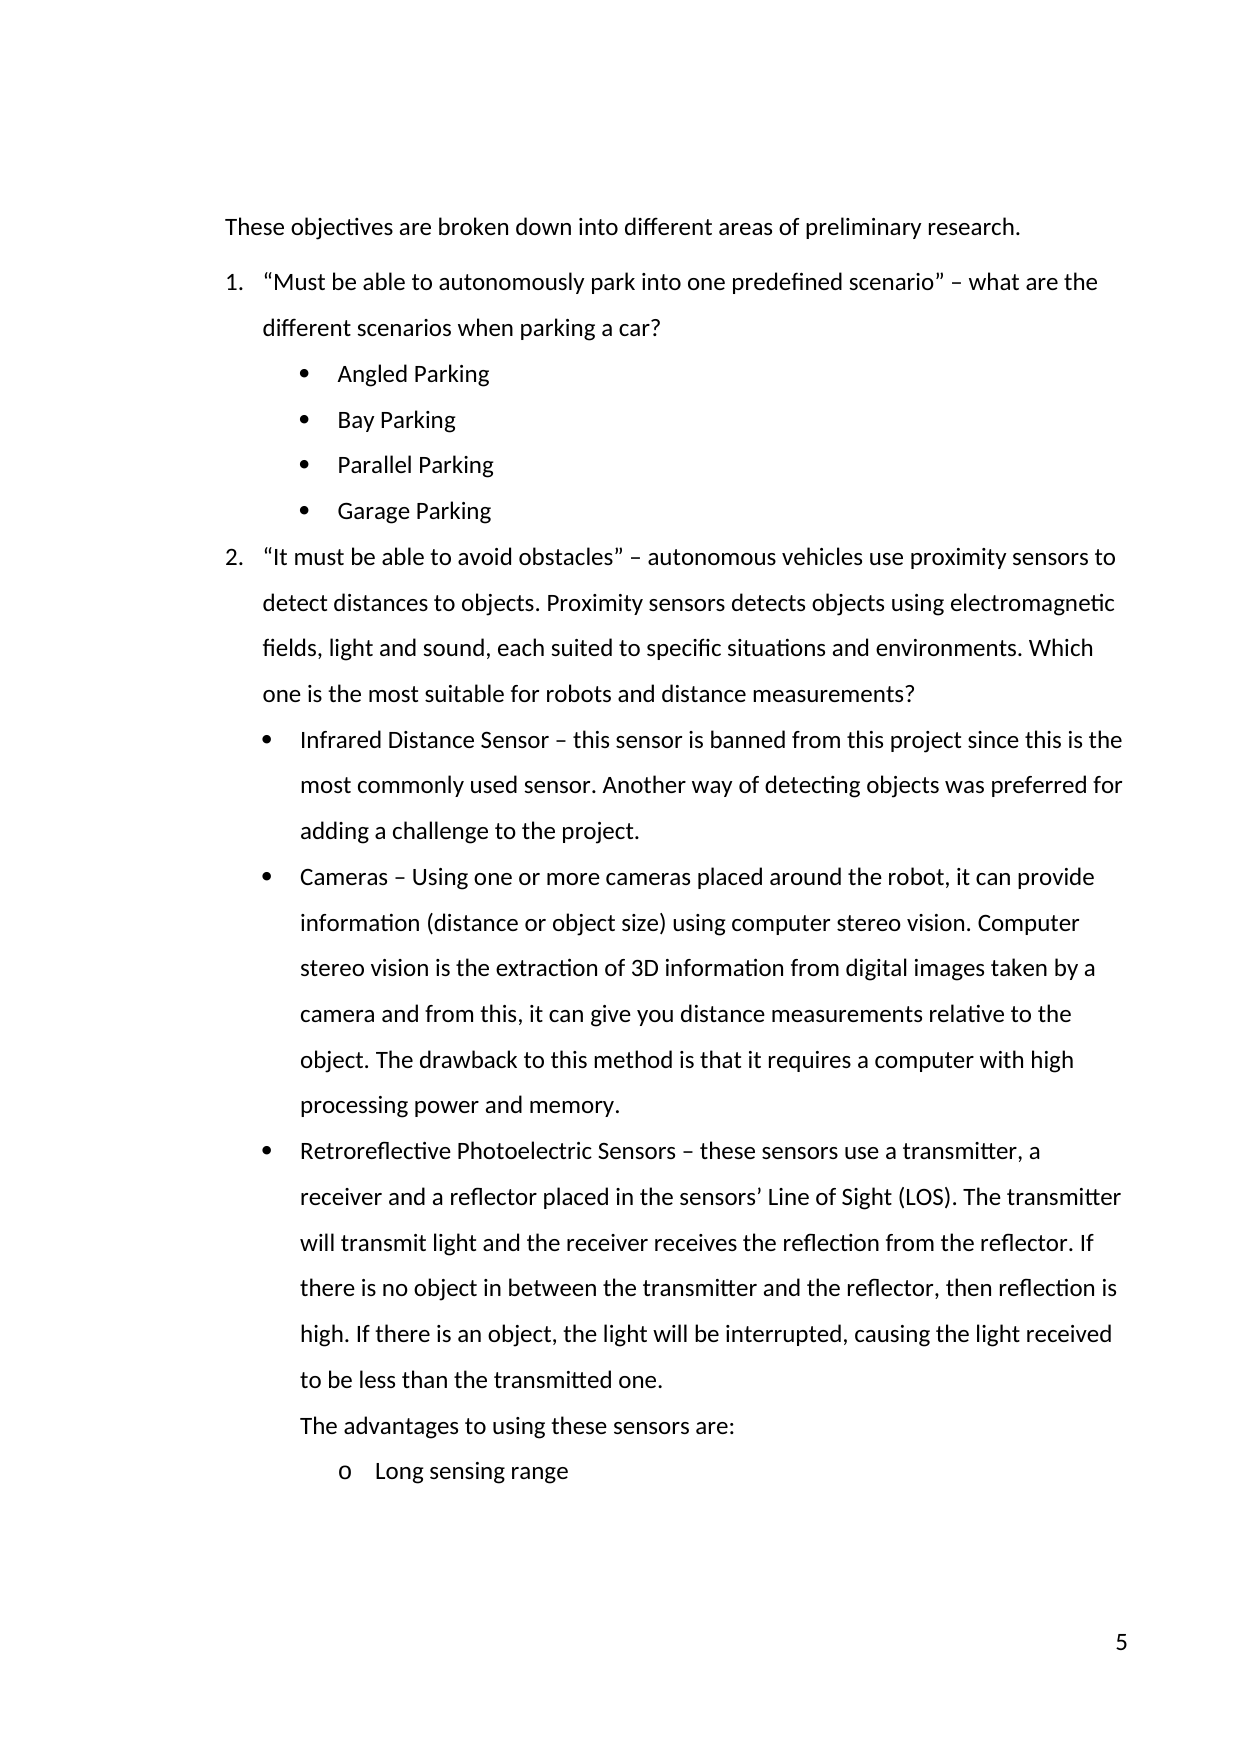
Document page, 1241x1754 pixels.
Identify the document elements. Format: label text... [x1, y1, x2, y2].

text These objectives are broken down into different areas of preliminary research. [187, 211, 1128, 242]
list Cameras – Using one or more cameras placed around the robot, it can provide information (distance or object size) using computer stereo vision. Computer stereo vision is the extraction of 3D information from digital images taken by a camera and from this, it can give you distance measurements relative to the object. The drawback to this method is that it requires a computer with high processing power and memory. [262, 861, 1128, 1120]
list Angled Parking [300, 358, 1128, 388]
list The advantages to using these sensors are: [300, 1410, 1128, 1440]
list “It must be able to avoid obstacles” – autonomous vehicles use proximity sensors to detect distances to objects. Proximity sensors detects objects using electromagnetic fields, light and sound, each suited to specific situations and environments. Which one is the most suitable for robots and distance measurements? [225, 541, 1128, 709]
list Parallel Parking [300, 449, 1128, 480]
list Retroreflective Photoelectric Sensors – these sensors use a transmitter, a receiver and a reflector placed in the sensors’ Line of Sight (LOS). The transmitter will transmit light and the receiver receives the reflection from the reflector. If there is no object in between the transmitter and the reflector, then reflection is high. If there is an object, the light will be interrupted, causing the light received to be less than the transmitted one. [262, 1135, 1128, 1394]
list Infrared Distance Sensor – this sensor is banned from this project since this is the most commonly used sensor. Another way of detecting objects was preferred for adding a challenge to the project. [262, 724, 1128, 846]
list Long sensing range [337, 1456, 1128, 1487]
list Garage Parking [300, 495, 1128, 526]
list Bay Parking [300, 404, 1128, 434]
list “Must be able to autonomously park into one predefined scenario” – what are the different scenarios when parking a car? [225, 267, 1128, 343]
